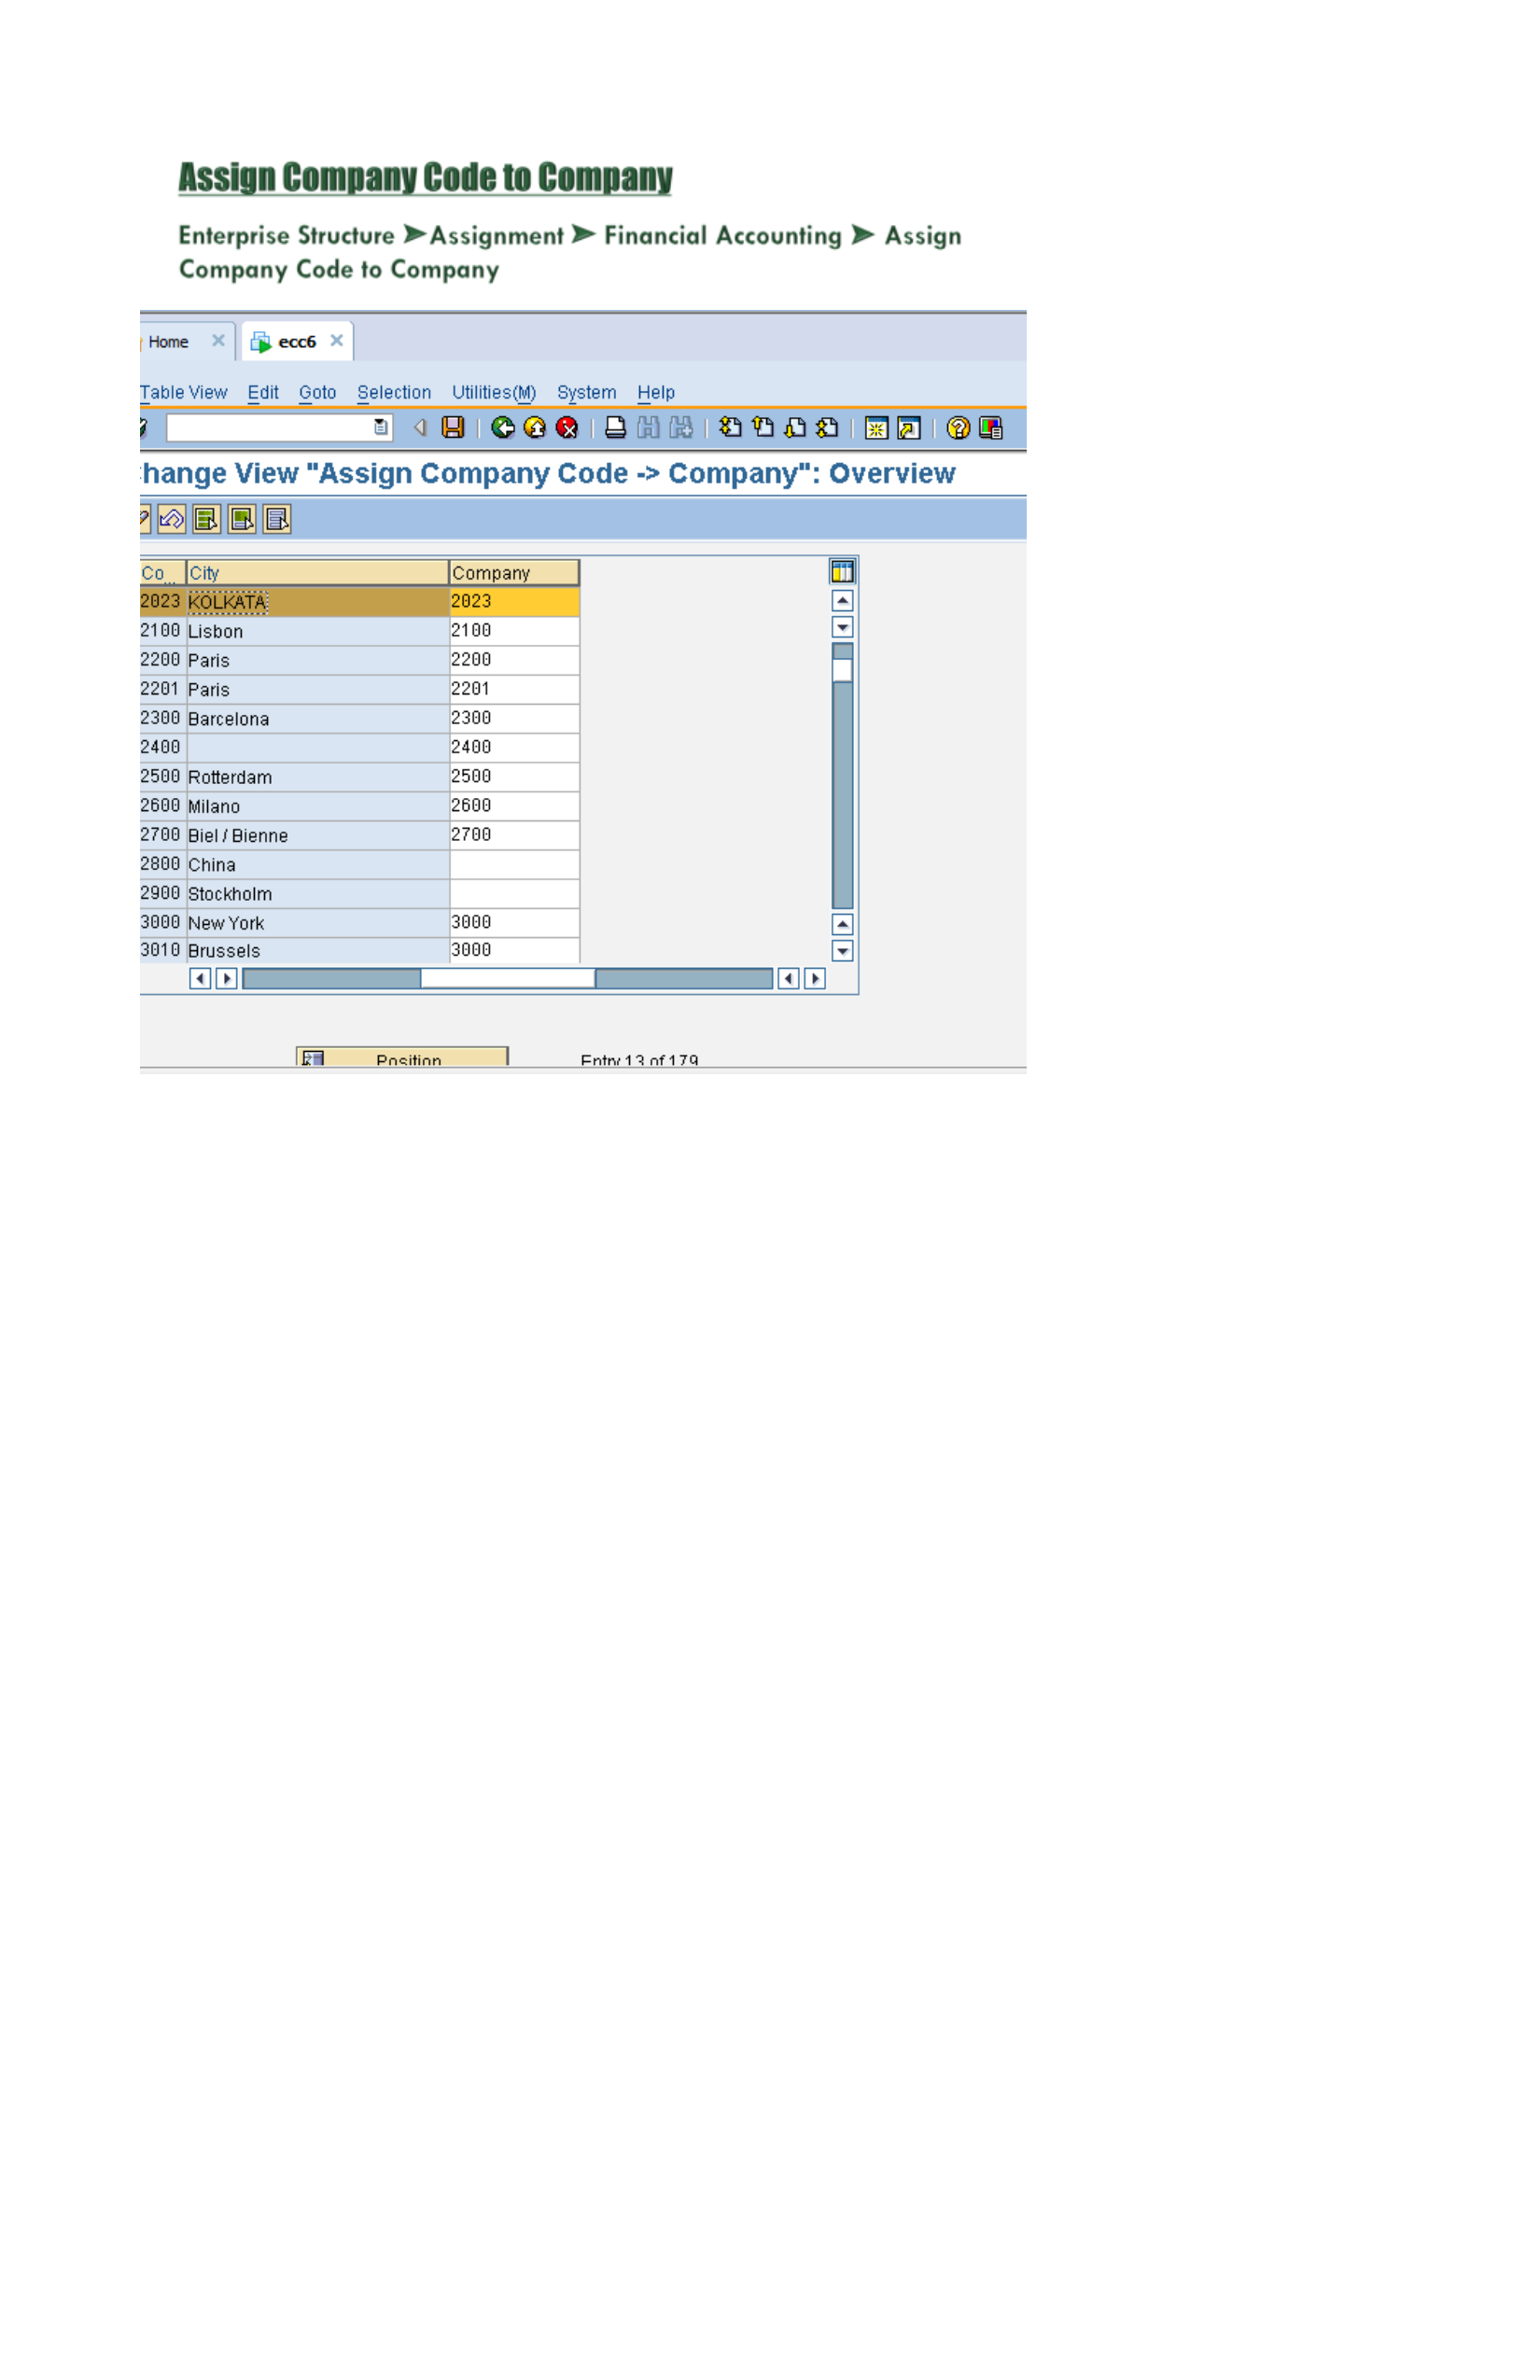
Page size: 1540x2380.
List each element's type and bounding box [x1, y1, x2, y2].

picture [140, 310, 1027, 1074]
picture [140, 145, 1018, 287]
